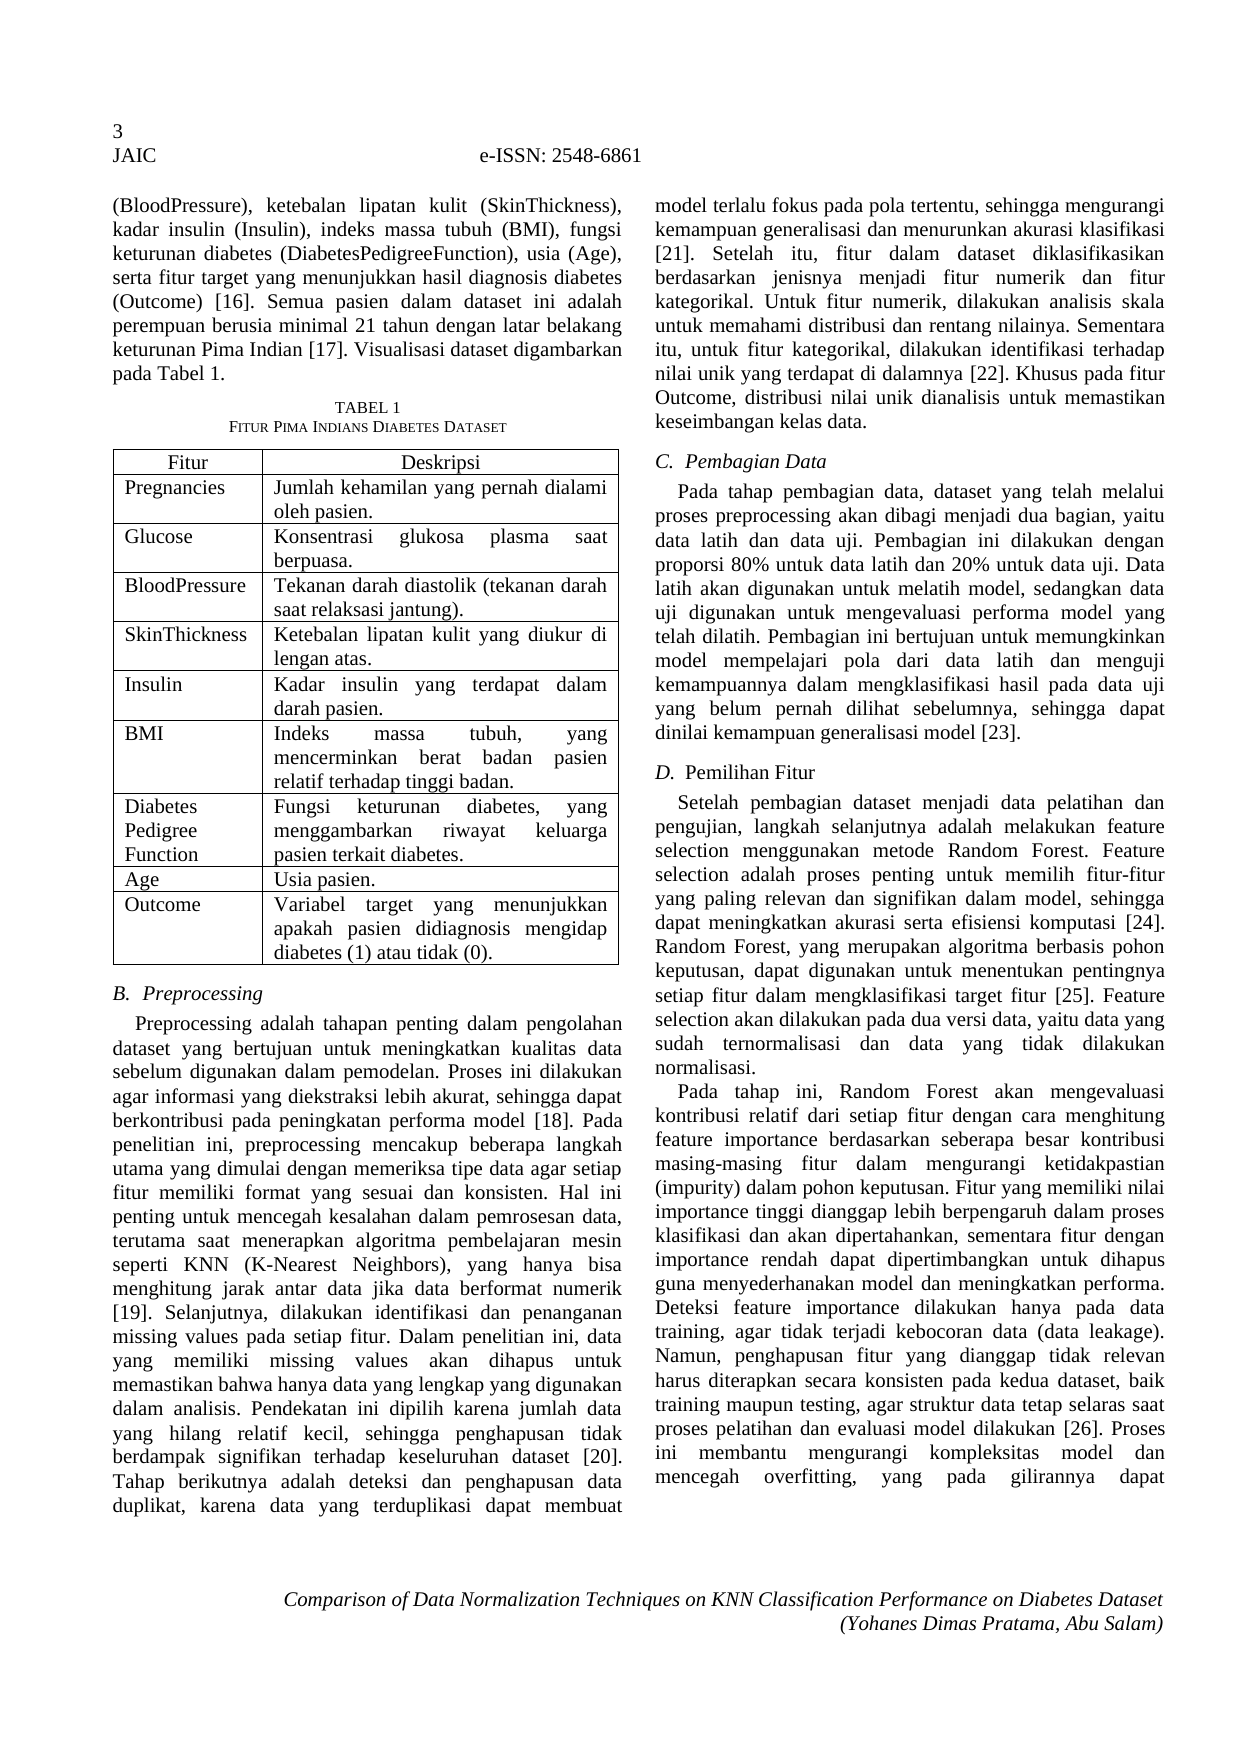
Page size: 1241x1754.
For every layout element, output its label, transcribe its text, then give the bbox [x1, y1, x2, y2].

table_cell BMI [114, 721, 262, 793]
table_cell Kadar insulin yang terdapat dalam darah pasien. [263, 671, 618, 719]
table_cell Usia pasien. [263, 867, 618, 891]
text Preprocessing adalah tahapan penting dalam pengolahan dataset yang bertujuan untuk meningkatkan kualitas data sebelum digunakan dalam pemodelan. Proses ini dilakukan agar informasi yang diekstraksi lebih akurat, sehingga dapat berkontribusi pada peningkatan performa model . Pada penelitian ini, preprocessing mencakup beberapa langkah utama yang dimulai dengan memeriksa tipe data agar setiap fitur memiliki format yang sesuai dan konsisten. Hal ini penting untuk mencegah kesalahan dalam pemrosesan data, terutama saat menerapkan algoritma pembelajaran mesin seperti KNN (K-Nearest Neighbors), yang hanya bisa menghitung jarak antar data jika data berformat numerik . Selanjutnya, dilakukan identifikasi dan penanganan missing values pada setiap fitur. Dalam penelitian ini, data yang memiliki missing values akan dihapus untuk memastikan bahwa hanya data yang lengkap yang digunakan dalam analisis. Pendekatan ini dipilih karena jumlah data yang hilang relatif kecil, sehingga penghapusan tidak berdampak signifikan terhadap keseluruhan dataset . Tahap berikutnya adalah deteksi dan penghapusan data duplikat, karena data yang terduplikasi dapat membuat model terlalu fokus pada pola tertentu, sehingga mengurangi kemampuan generalisasi dan menurunkan akurasi klasifikasi . Setelah itu, fitur dalam dataset diklasifikasikan berdasarkan jenisnya menjadi fitur numerik dan fitur kategorikal. Untuk fitur numerik, dilakukan analisis skala untuk memahami distribusi dan rentang nilainya. Sementara itu, untuk fitur kategorikal, dilakukan identifikasi terhadap nilai unik yang terdapat di dalamnya . Khusus pada fitur Outcome, distribusi nilai unik dianalisis untuk memastikan keseimbangan kelas data. [112, 1011, 623, 1517]
table_cell BloodPressure [114, 573, 262, 621]
table_cell Diabetes Pedigree Function [114, 794, 262, 866]
table_header Deskripsi [263, 450, 618, 474]
list Pembagian Data [655, 449, 1165, 473]
text Setelah pembagian dataset menjadi data pelatihan dan pengujian, langkah selanjutnya adalah melakukan feature selection menggunakan metode Random Forest. Feature selection adalah proses penting untuk memilih fitur-fitur yang paling relevan dan signifikan dalam model, sehingga dapat meningkatkan akurasi serta efisiensi komputasi . Random Forest, yang merupakan algoritma berbasis pohon keputusan, dapat digunakan untuk menentukan pentingnya setiap fitur dalam mengklasifikasi target fitur . Feature selection akan dilakukan pada dua versi data, yaitu data yang sudah ternormalisasi dan data yang tidak dilakukan normalisasi. [655, 790, 1165, 1079]
table_cell Glucose [114, 524, 262, 572]
text Preprocessing adalah tahapan penting dalam pengolahan dataset yang bertujuan untuk meningkatkan kualitas data sebelum digunakan dalam pemodelan. Proses ini dilakukan agar informasi yang diekstraksi lebih akurat, sehingga dapat berkontribusi pada peningkatan performa model . Pada penelitian ini, preprocessing mencakup beberapa langkah utama yang dimulai dengan memeriksa tipe data agar setiap fitur memiliki format yang sesuai dan konsisten. Hal ini penting untuk mencegah kesalahan dalam pemrosesan data, terutama saat menerapkan algoritma pembelajaran mesin seperti KNN (K-Nearest Neighbors), yang hanya bisa menghitung jarak antar data jika data berformat numerik . Selanjutnya, dilakukan identifikasi dan penanganan missing values pada setiap fitur. Dalam penelitian ini, data yang memiliki missing values akan dihapus untuk memastikan bahwa hanya data yang lengkap yang digunakan dalam analisis. Pendekatan ini dipilih karena jumlah data yang hilang relatif kecil, sehingga penghapusan tidak berdampak signifikan terhadap keseluruhan dataset . Tahap berikutnya adalah deteksi dan penghapusan data duplikat, karena data yang terduplikasi dapat membuat model terlalu fokus pada pola tertentu, sehingga mengurangi kemampuan generalisasi dan menurunkan akurasi klasifikasi . Setelah itu, fitur dalam dataset diklasifikasikan berdasarkan jenisnya menjadi fitur numerik dan fitur kategorikal. Untuk fitur numerik, dilakukan analisis skala untuk memahami distribusi dan rentang nilainya. Sementara itu, untuk fitur kategorikal, dilakukan identifikasi terhadap nilai unik yang terdapat di dalamnya . Khusus pada fitur Outcome, distribusi nilai unik dianalisis untuk memastikan keseimbangan kelas data. [655, 193, 1165, 433]
table_cell Fungsi keturunan diabetes, yang menggambarkan riwayat keluarga pasien terkait diabetes. [263, 794, 618, 866]
table_cell Outcome [114, 892, 262, 964]
table_cell Pregnancies [114, 475, 262, 523]
text Pada tahap pembagian data, dataset yang telah melalui proses preprocessing akan dibagi menjadi dua bagian, yaitu data latih dan data uji. Pembagian ini dilakukan dengan proporsi 80% untuk data latih dan 20% untuk data uji. Data latih akan digunakan untuk melatih model, sedangkan data uji digunakan untuk mengevaluasi performa model yang telah dilatih. Pembagian ini bertujuan untuk memungkinkan model mempelajari pola dari data latih dan menguji kemampuannya dalam mengklasifikasi hasil pada data uji yang belum pernah dilihat sebelumnya, sehingga dapat dinilai kemampuan generalisasi model . [655, 479, 1165, 744]
table_cell Konsentrasi glukosa plasma saat berpuasa. [263, 524, 618, 572]
list Pemilihan Fitur [655, 760, 1165, 784]
table_cell Tekanan darah diastolik (tekanan darah saat relaksasi jantung). [263, 573, 618, 621]
table_cell Insulin [114, 671, 262, 719]
table_cell Indeks massa tubuh, yang mencerminkan berat badan pasien relatif terhadap tinggi badan. [263, 721, 618, 793]
table_cell Variabel target yang menunjukkan apakah pasien didiagnosis mengidap diabetes (1) atau tidak (0). [263, 892, 618, 964]
table_cell Ketebalan lipatan kulit yang diukur di lengan atas. [263, 622, 618, 670]
list Preprocessing [112, 981, 623, 1005]
table_cell Jumlah kehamilan yang pernah dialami oleh pasien. [263, 475, 618, 523]
table_cell Age [114, 867, 262, 891]
table_header Fitur [114, 450, 262, 474]
text TABEL 1 Fitur Pima Indians Diabetes Dataset [112, 398, 623, 436]
table_cell SkinThickness [114, 622, 262, 670]
